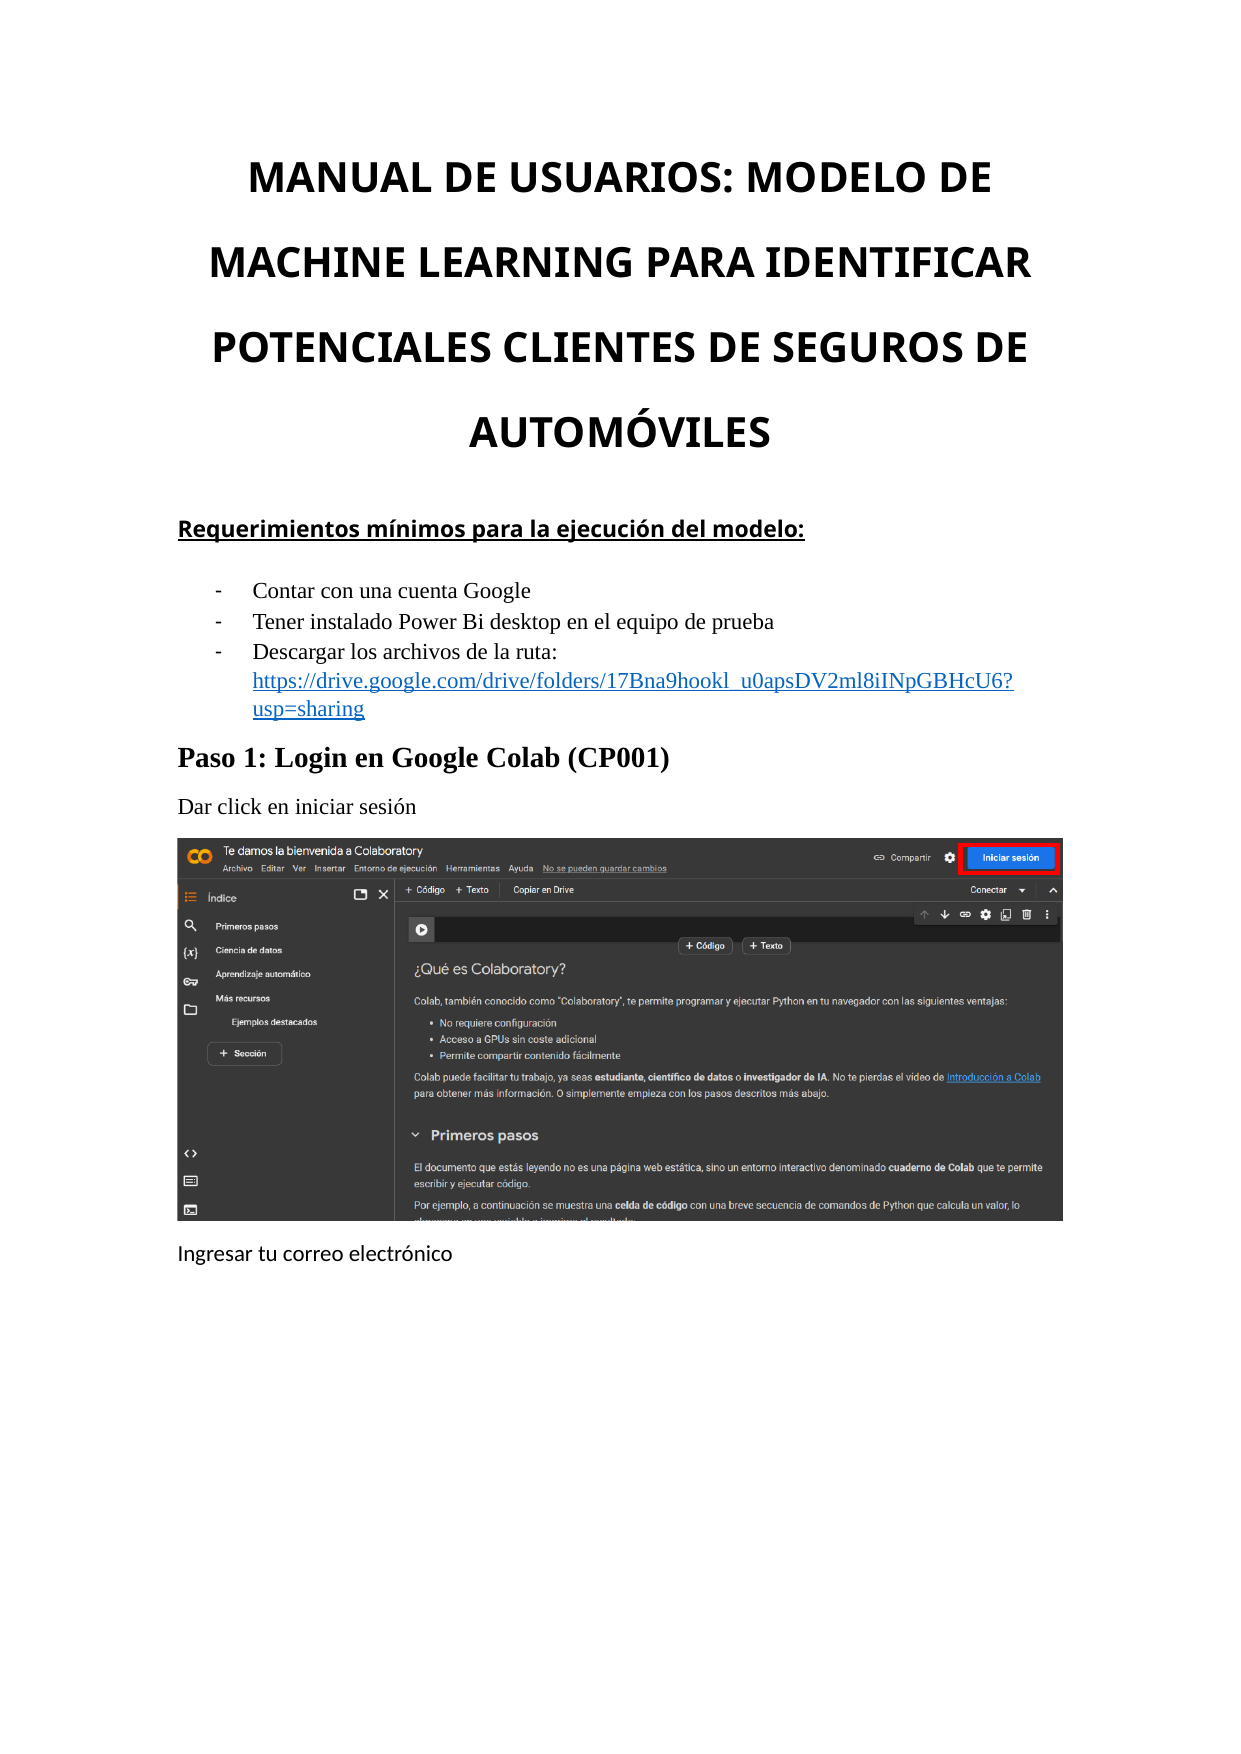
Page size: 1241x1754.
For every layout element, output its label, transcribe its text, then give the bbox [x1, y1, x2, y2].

subtitle MANUAL DE USUARIOS: MODELO DE MACHINE LEARNING PARA IDENTIFICAR POTENCIALES CLIENTES DE SEGUROS DE AUTOMÓVILES [177, 148, 1063, 460]
text Paso 1: Login en Google Colab (CP001) [177, 741, 1063, 774]
text Dar click en iniciar sesión [177, 793, 1063, 820]
list Tener instalado Power Bi desktop en el equipo de prueba [215, 607, 1063, 635]
list Contar con una cuenta Google [215, 577, 1063, 604]
list Descargar los archivos de la ruta: https://drive.google.com/drive/folders/17Bna9hookl_u0apsDV2ml8iINpGBHcU6?usp=sharing [215, 637, 1063, 722]
text Ingresar tu correo electrónico [177, 1239, 1063, 1267]
picture [177, 838, 1063, 1221]
text Requerimientos mínimos para la ejecución del modelo: [177, 513, 1063, 544]
